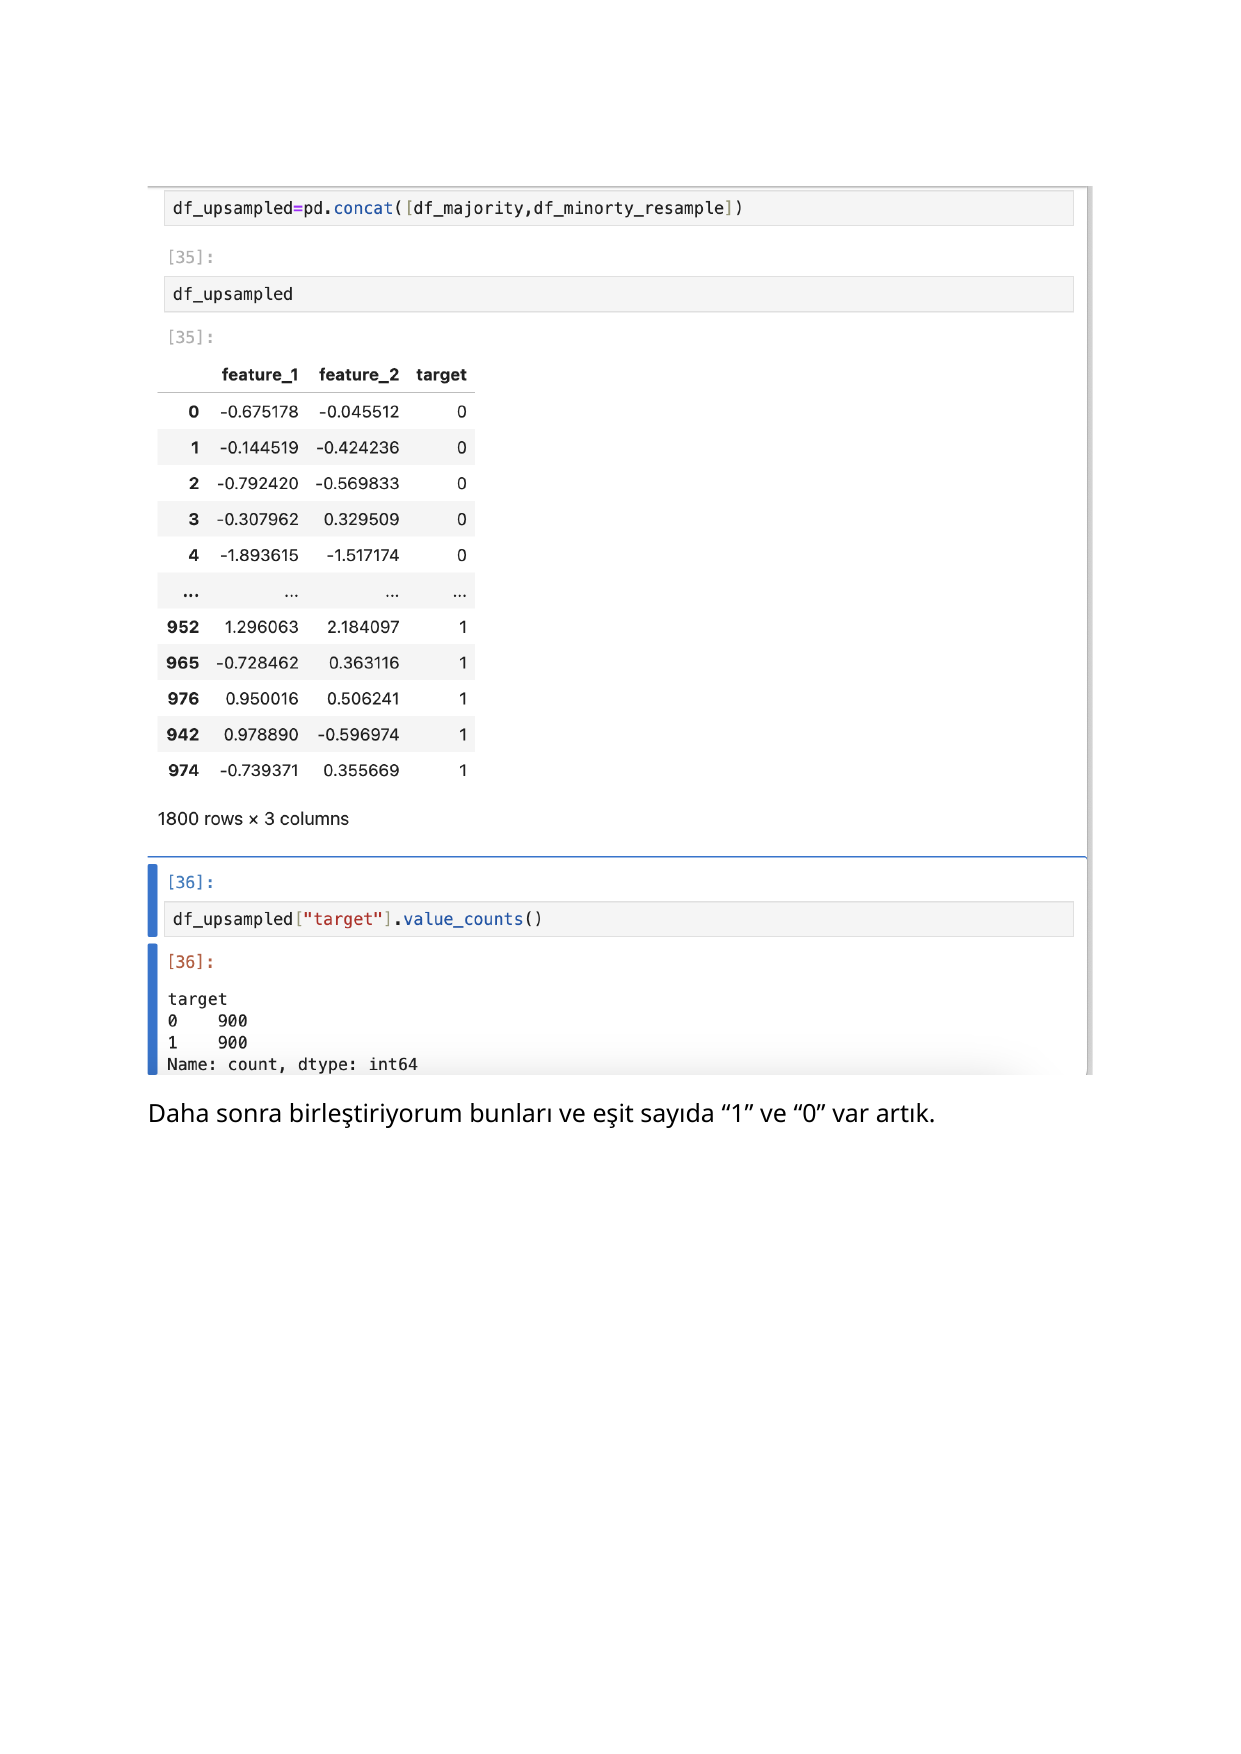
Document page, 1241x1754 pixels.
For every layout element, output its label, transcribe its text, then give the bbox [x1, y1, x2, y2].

picture [147, 186, 1093, 1075]
text Daha sonra birleştiriyorum bunları ve eşit sayıda “1” ve “0” var artık. [148, 1096, 1093, 1130]
